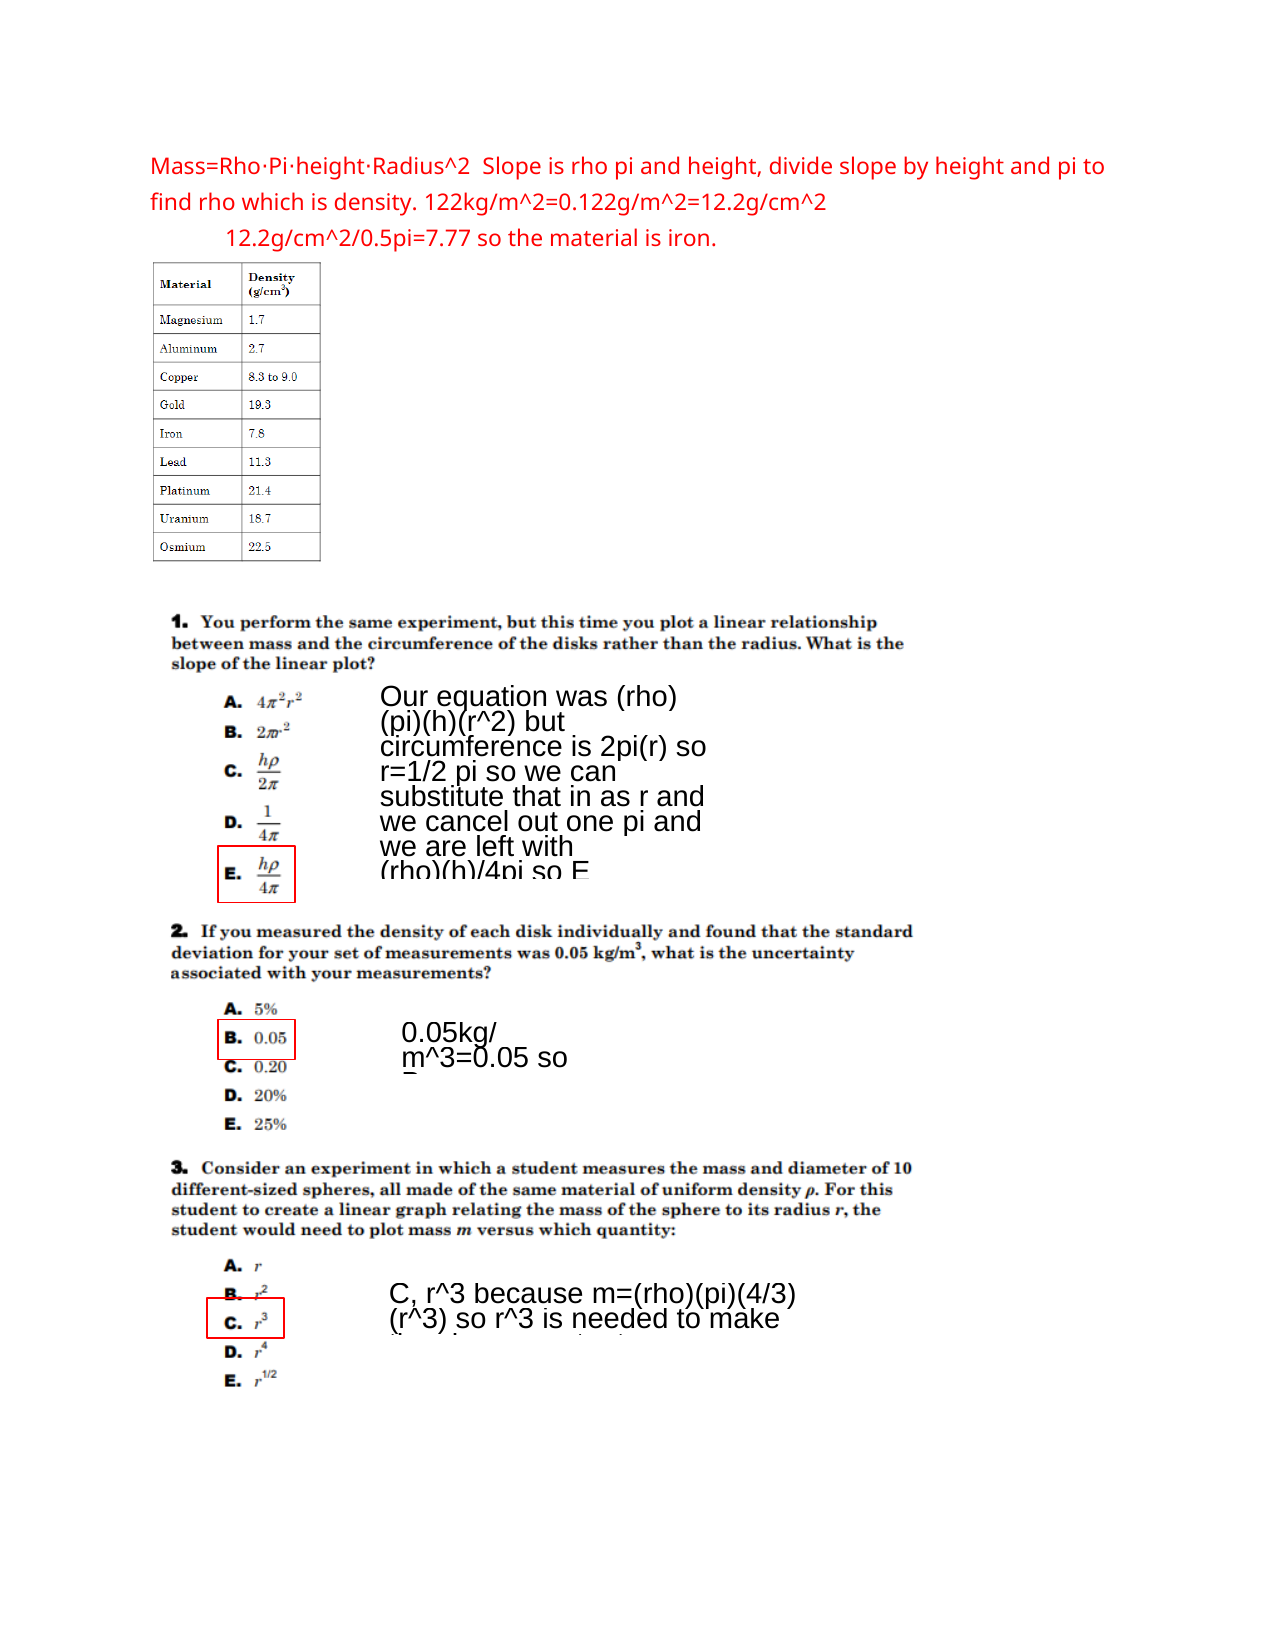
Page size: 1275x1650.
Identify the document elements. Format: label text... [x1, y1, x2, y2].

text Mass=Rho⋅Pi⋅height⋅Radius^2 Slope is rho pi and height, divide slope by height and pi to find rho which is density. 122kg/m^2=0.122g/m^2=12.2g/cm^2 12.2g/cm^2/0.5pi=7.77 so the material is iron. [150, 150, 1125, 253]
picture [150, 257, 323, 563]
picture [150, 599, 964, 1403]
